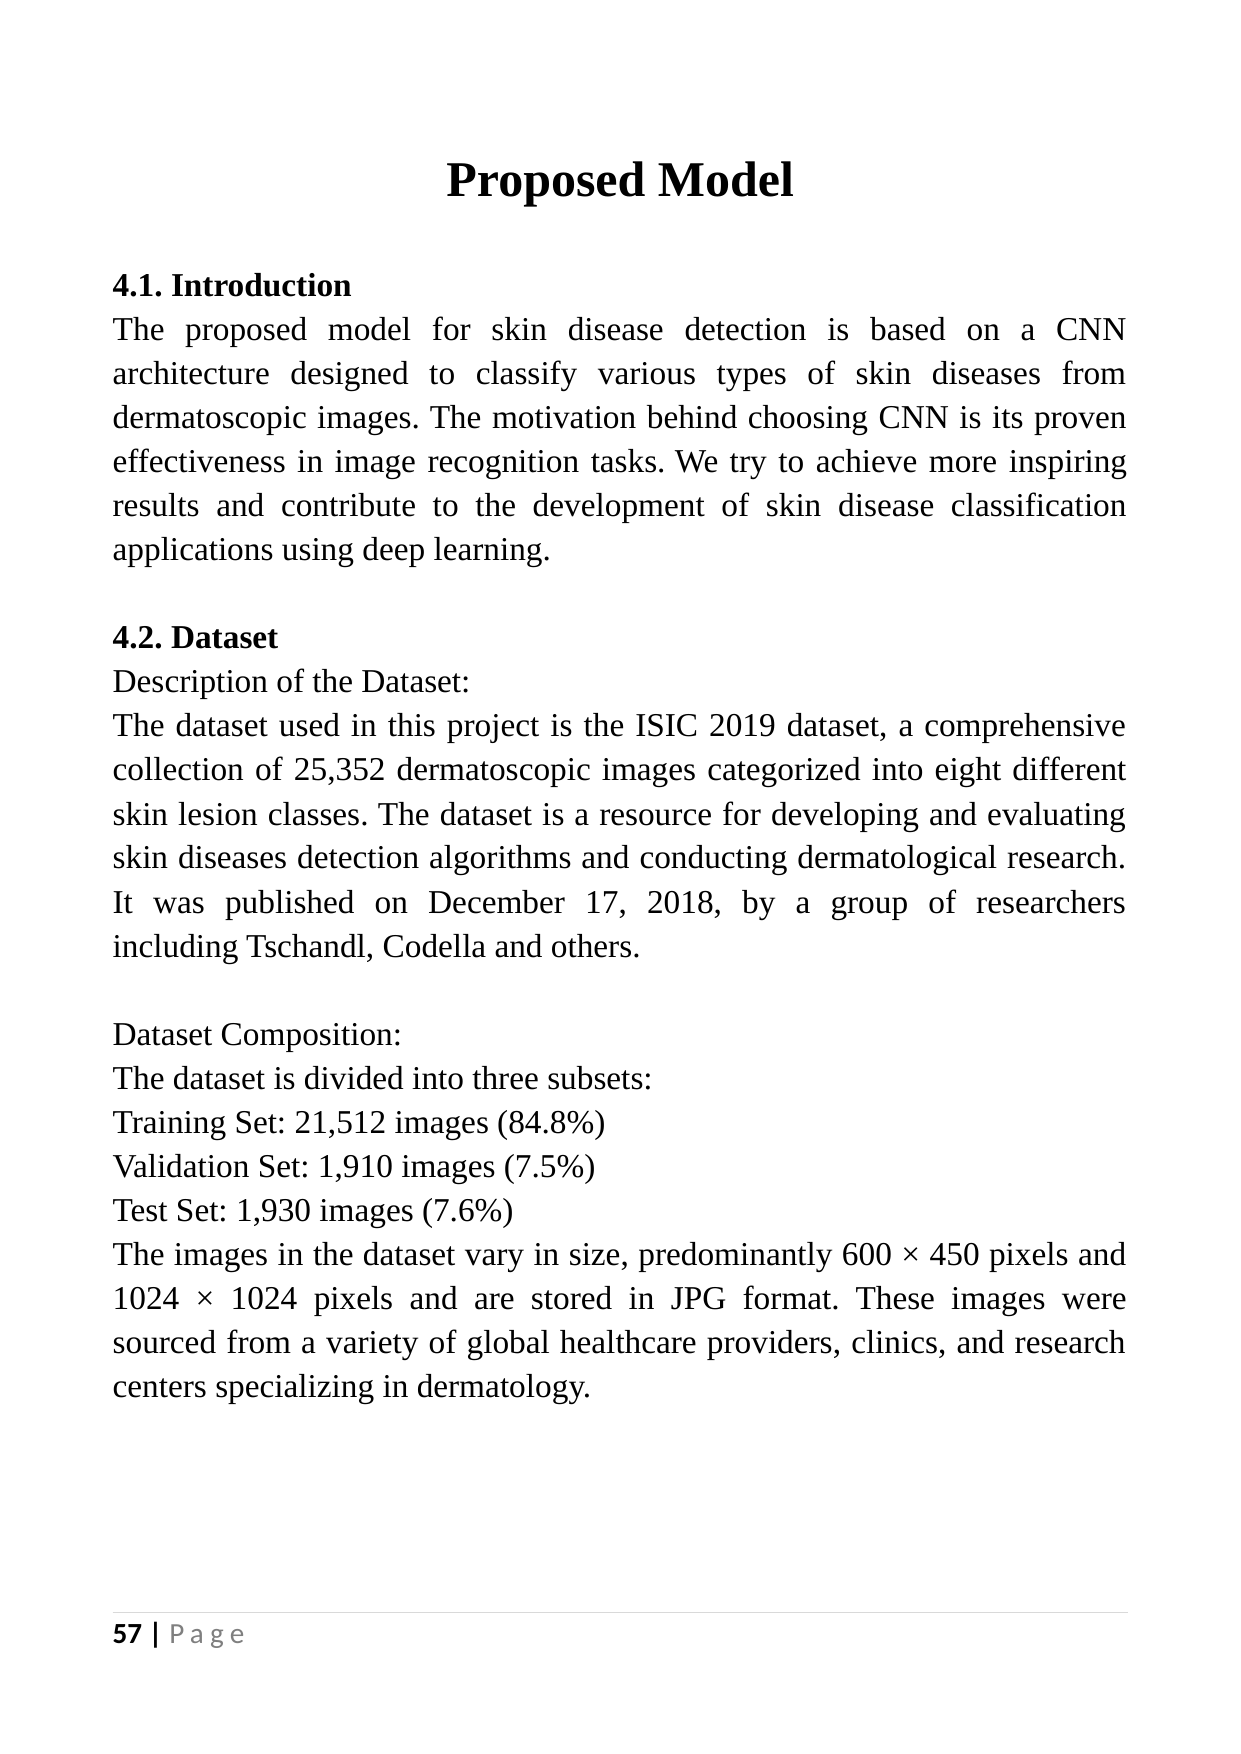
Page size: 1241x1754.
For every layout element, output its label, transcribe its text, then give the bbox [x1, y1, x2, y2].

text The dataset used in this project is the ISIC 2019 dataset, a comprehensive collection of 25,352 dermatoscopic images categorized into eight different skin lesion classes. The dataset is a resource for developing and evaluating skin diseases detection algorithms and conducting dermatological research. It was published on December 17, 2018, by a group of researchers including Tschandl, Codella and others. [112, 706, 1128, 964]
text The dataset is divided into three subsets: [112, 1058, 1128, 1096]
text Validation Set: 1,910 images (7.5%) [112, 1146, 1128, 1184]
text Description of the Dataset: [112, 662, 1128, 700]
list Introduction [112, 265, 1128, 303]
text Dataset Composition: [112, 1014, 1128, 1052]
text Training Set: 21,512 images (84.8%) [112, 1102, 1128, 1141]
text The images in the dataset vary in size, predominantly 600 × 450 pixels and 1024 × 1024 pixels and are stored in JPG format. These images were sourced from a variety of global healthcare providers, clinics, and research centers specializing in dermatology. [112, 1234, 1128, 1405]
list Dataset [112, 617, 1128, 656]
text Proposed Model [112, 150, 1128, 207]
text Test Set: 1,930 images (7.6%) [112, 1190, 1128, 1229]
text The proposed model for skin disease detection is based on a CNN architecture designed to classify various types of skin diseases from dermatoscopic images. The motivation behind choosing CNN is its proven effectiveness in image recognition tasks. We try to achieve more inspiring results and contribute to the development of skin disease classification applications using deep learning. [112, 309, 1128, 568]
